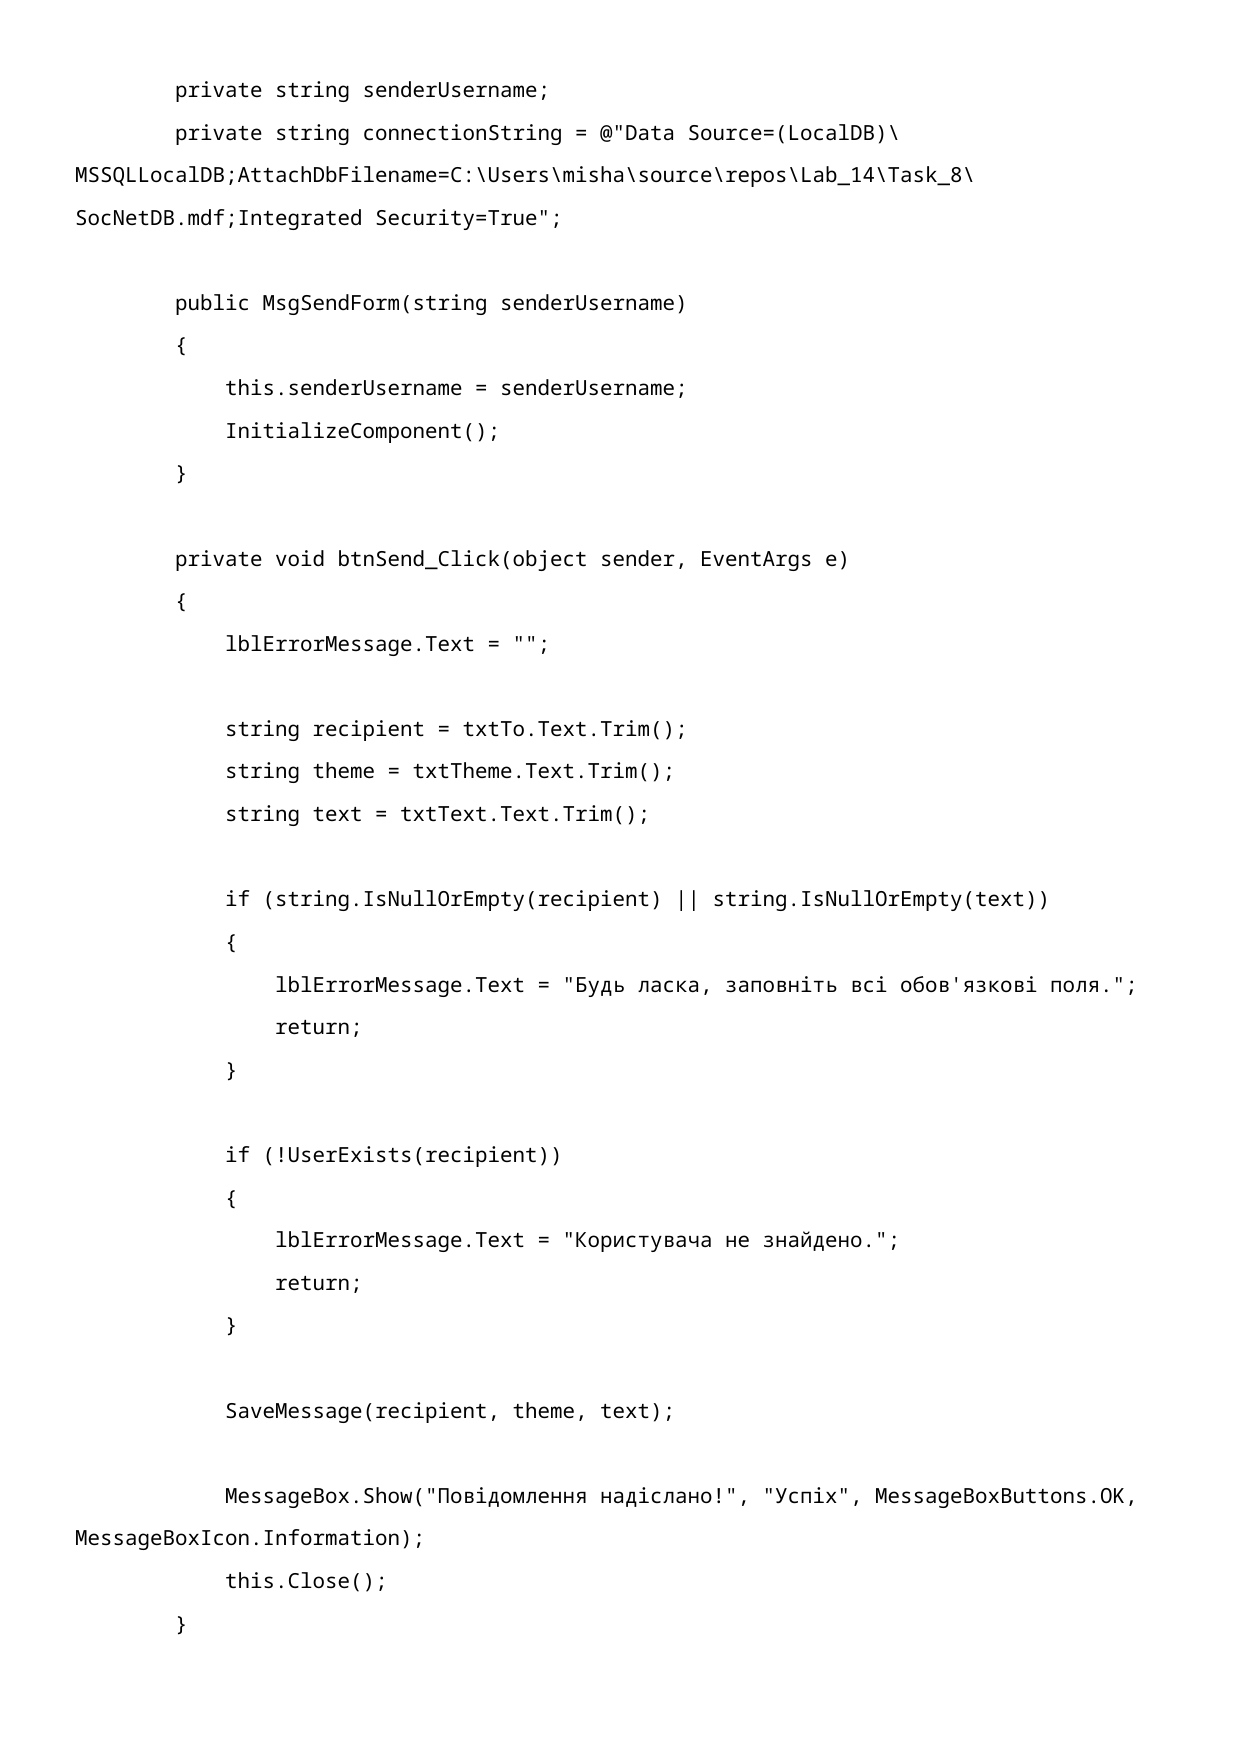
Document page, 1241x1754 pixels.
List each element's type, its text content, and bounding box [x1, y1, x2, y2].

text } [75, 1609, 1165, 1637]
text return; [75, 1012, 1165, 1041]
text public MsgSendForm(string senderUsername) [75, 288, 1165, 316]
text this.Close(); [75, 1566, 1165, 1594]
text } [75, 458, 1165, 487]
text private void btnSend_Click(object sender, EventArgs e) [75, 544, 1165, 572]
text { [75, 927, 1165, 956]
text return; [75, 1268, 1165, 1296]
text this.senderUsername = senderUsername; [75, 373, 1165, 402]
text InitializeComponent(); [75, 416, 1165, 444]
text lblErrorMessage.Text = "Будь ласка, заповніть всі обов'язкові поля."; [75, 970, 1165, 998]
text { [75, 586, 1165, 615]
text private string connectionString = @"Data Source=(LocalDB)\MSSQLLocalDB;AttachDbFilename=C:\Users\misha\source\repos\Lab_14\Task_8\SocNetDB.mdf;Integrated Security=True"; [75, 118, 1165, 231]
text { [75, 331, 1165, 359]
text } [75, 1311, 1165, 1339]
text { [75, 1183, 1165, 1211]
text string recipient = txtTo.Text.Trim(); [75, 714, 1165, 742]
text } [75, 1055, 1165, 1083]
text if (!UserExists(recipient)) [75, 1140, 1165, 1168]
text lblErrorMessage.Text = ""; [75, 629, 1165, 657]
text string theme = txtTheme.Text.Trim(); [75, 757, 1165, 785]
text if (string.IsNullOrEmpty(recipient) || string.IsNullOrEmpty(text)) [75, 884, 1165, 913]
text SaveMessage(recipient, theme, text); [75, 1396, 1165, 1424]
text string text = txtText.Text.Trim(); [75, 799, 1165, 828]
text private string senderUsername; [75, 75, 1165, 103]
text lblErrorMessage.Text = "Користувача не знайдено."; [75, 1225, 1165, 1254]
text MessageBox.Show("Повідомлення надіслано!", "Успіх", MessageBoxButtons.OK, MessageBoxIcon.Information); [75, 1481, 1165, 1552]
